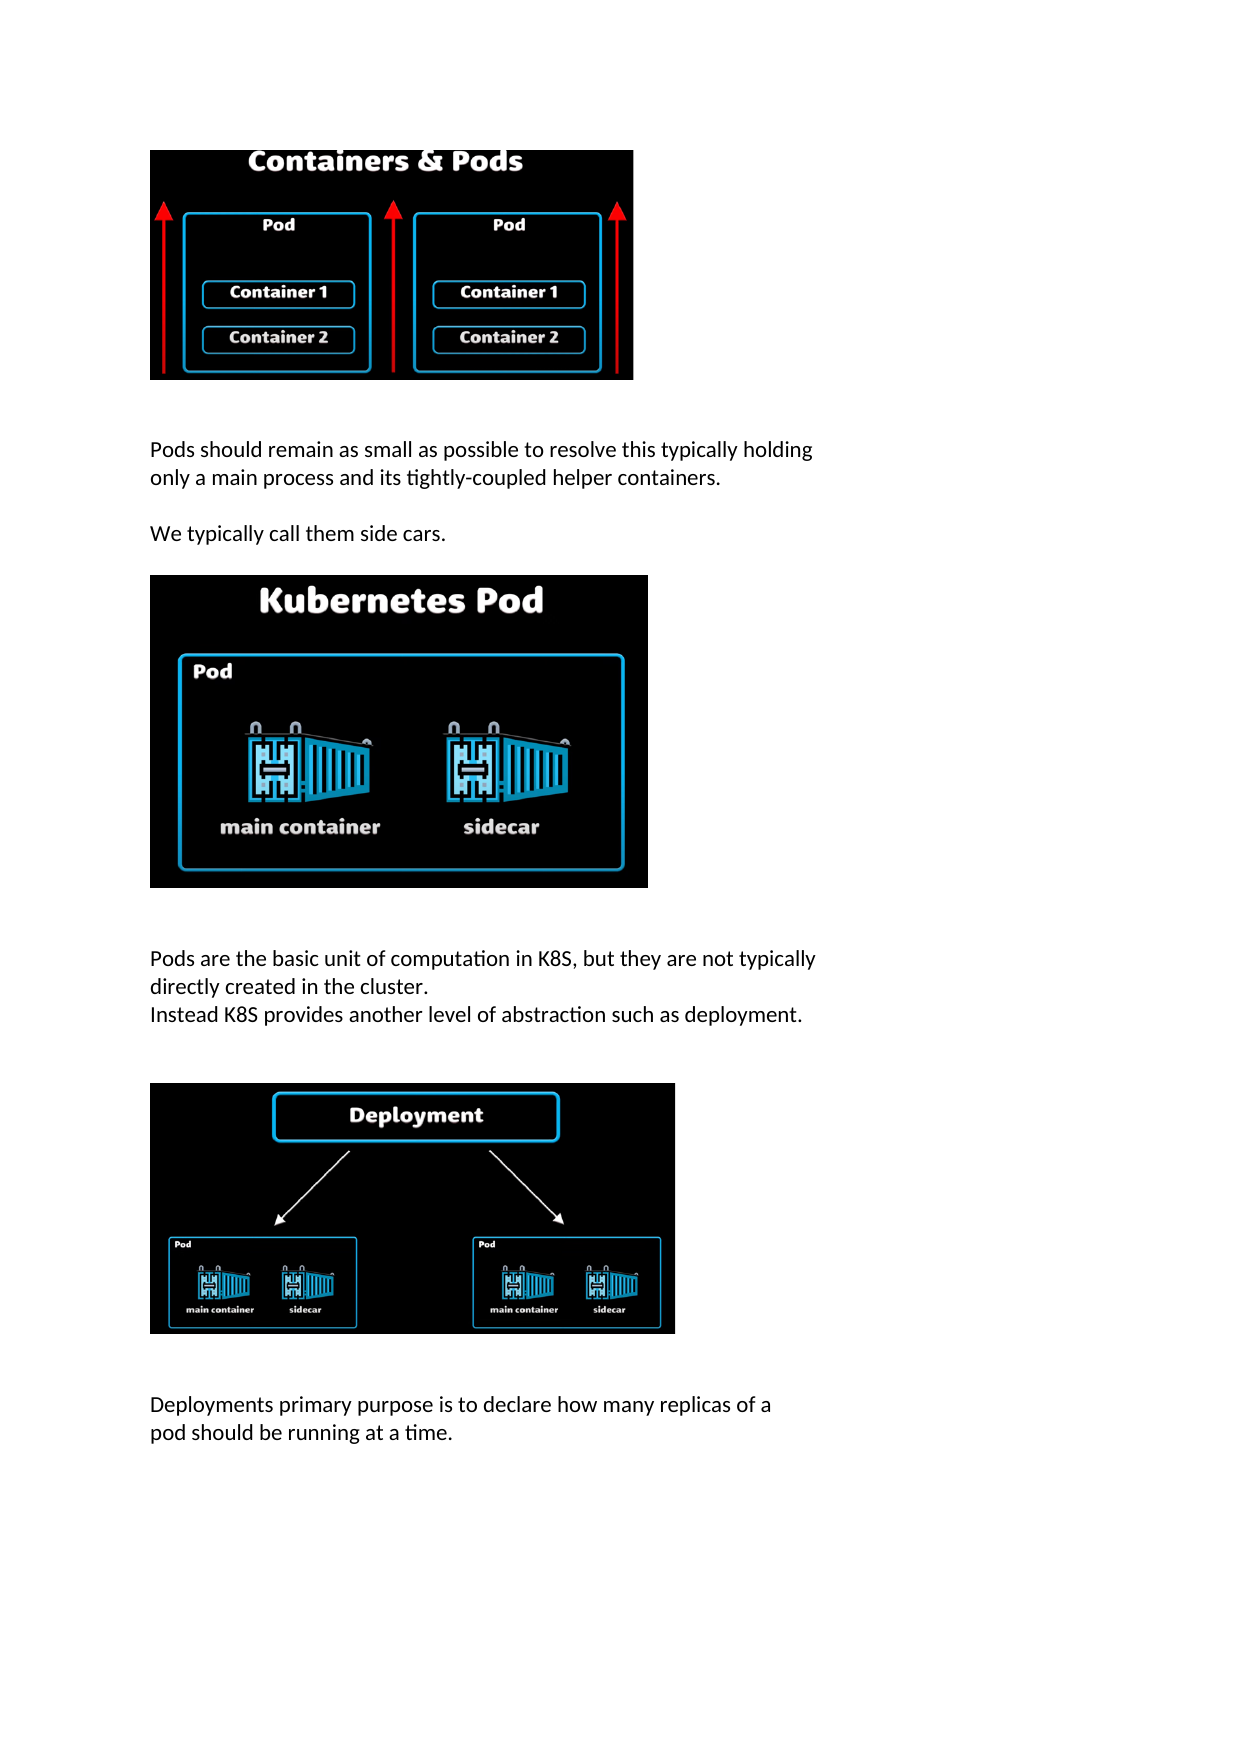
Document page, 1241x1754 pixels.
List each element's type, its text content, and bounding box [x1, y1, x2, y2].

picture [150, 1083, 675, 1334]
text pod should be running at a time. [150, 1418, 1090, 1446]
picture [150, 150, 634, 380]
text We typically call them side cars. [150, 519, 1090, 547]
text only a main process and its tightly-coupled helper containers. [150, 463, 1090, 491]
text Deployments primary purpose is to declare how many replicas of a [150, 1390, 1090, 1418]
text Pods are the basic unit of computation in K8S, but they are not typically [150, 944, 1090, 972]
text Instead K8S provides another level of abstraction such as deployment. [150, 1000, 1090, 1028]
picture [150, 575, 648, 888]
text Pods should remain as small as possible to resolve this typically holding [150, 435, 1090, 463]
text directly created in the cluster. [150, 972, 1090, 1000]
